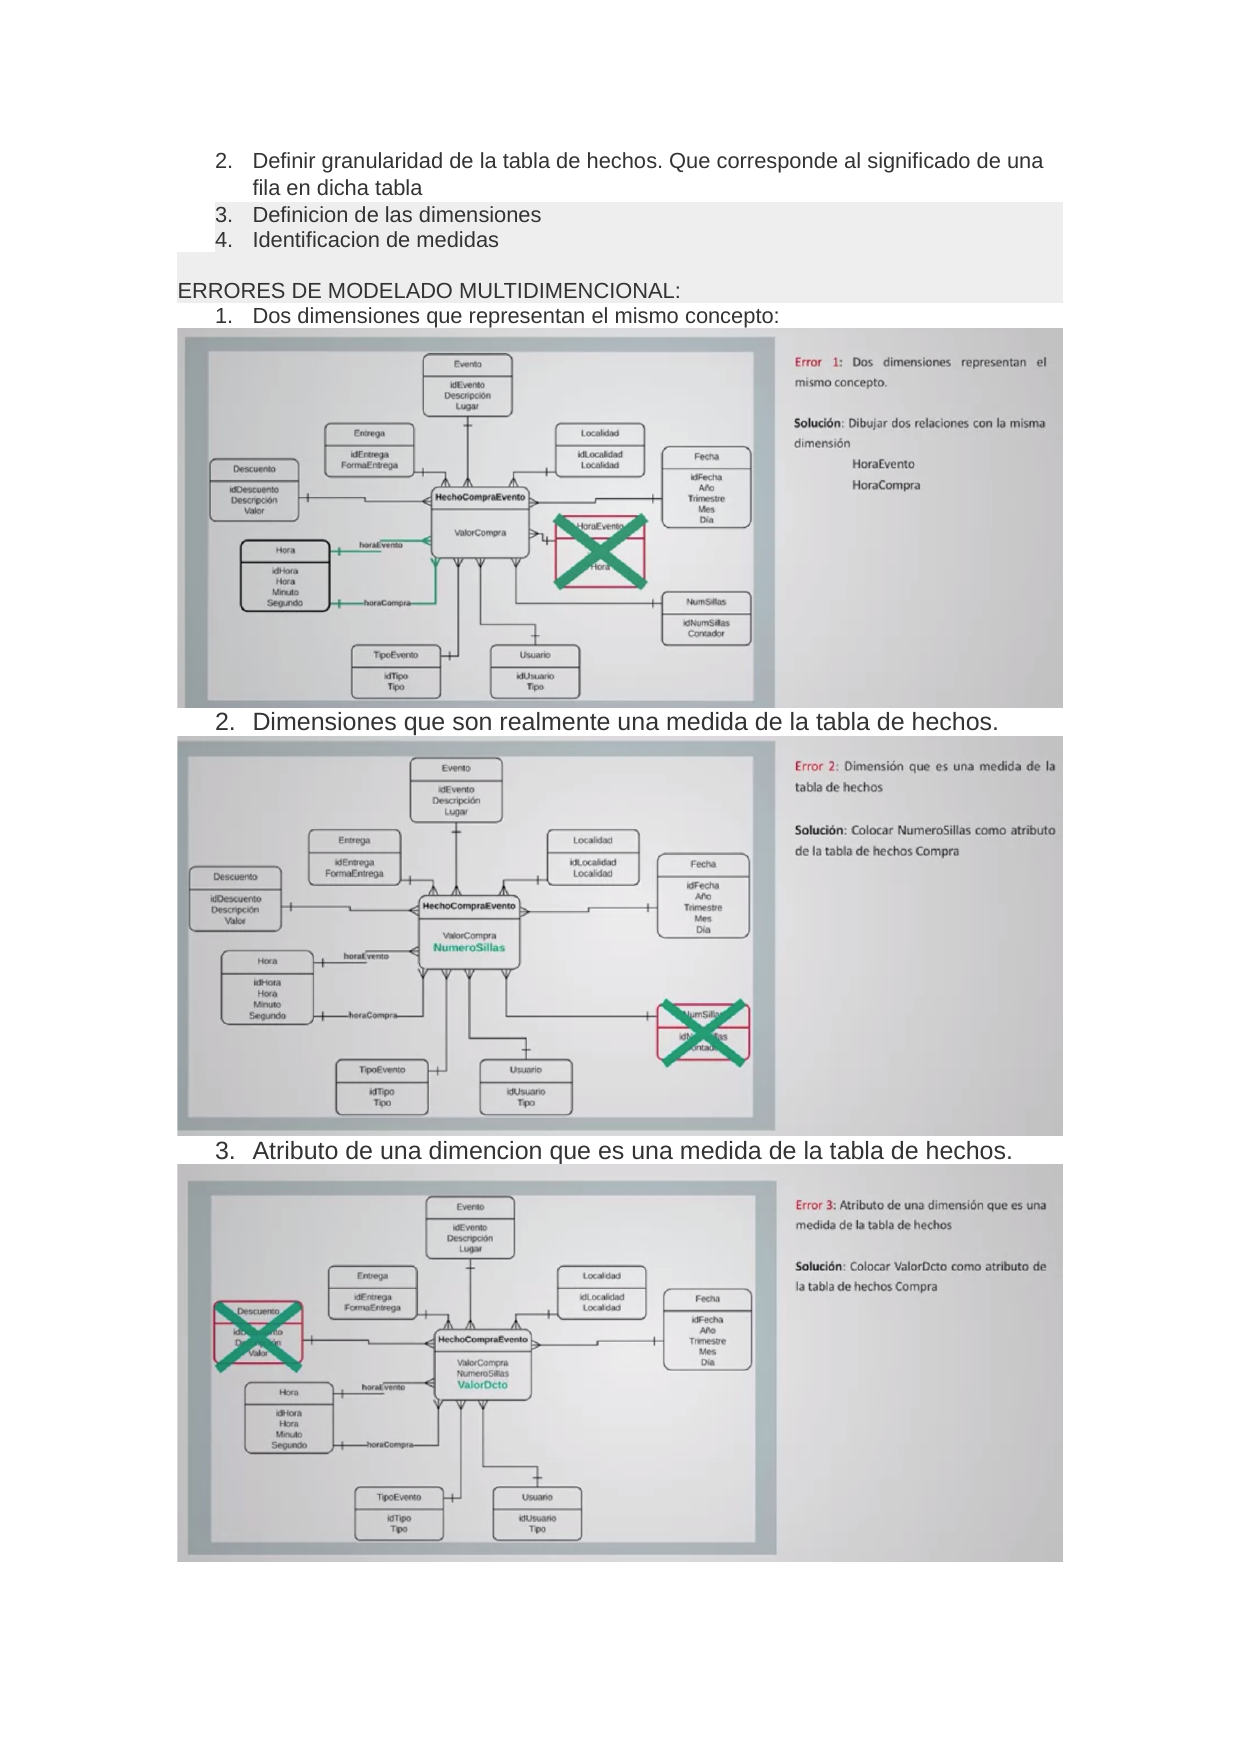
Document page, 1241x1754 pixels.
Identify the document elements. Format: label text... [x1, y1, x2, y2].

list Definicion de las dimensiones [215, 202, 1063, 227]
picture [177, 1164, 1063, 1562]
list Atributo de una dimencion que es una medida de la tabla de hechos. [215, 1136, 1063, 1164]
list Dos dimensiones que representan el mismo concepto: [215, 303, 1063, 328]
list Definir granularidad de la tabla de hechos. Que corresponde al significado de una fila en dicha tabla [215, 148, 1063, 200]
picture [177, 328, 1063, 708]
text ERRORES DE MODELADO MULTIDIMENCIONAL: [177, 278, 1063, 303]
picture [177, 736, 1063, 1136]
list Dimensiones que son realmente una medida de la tabla de hechos. [215, 708, 1063, 736]
list Identificacion de medidas [215, 227, 1063, 252]
